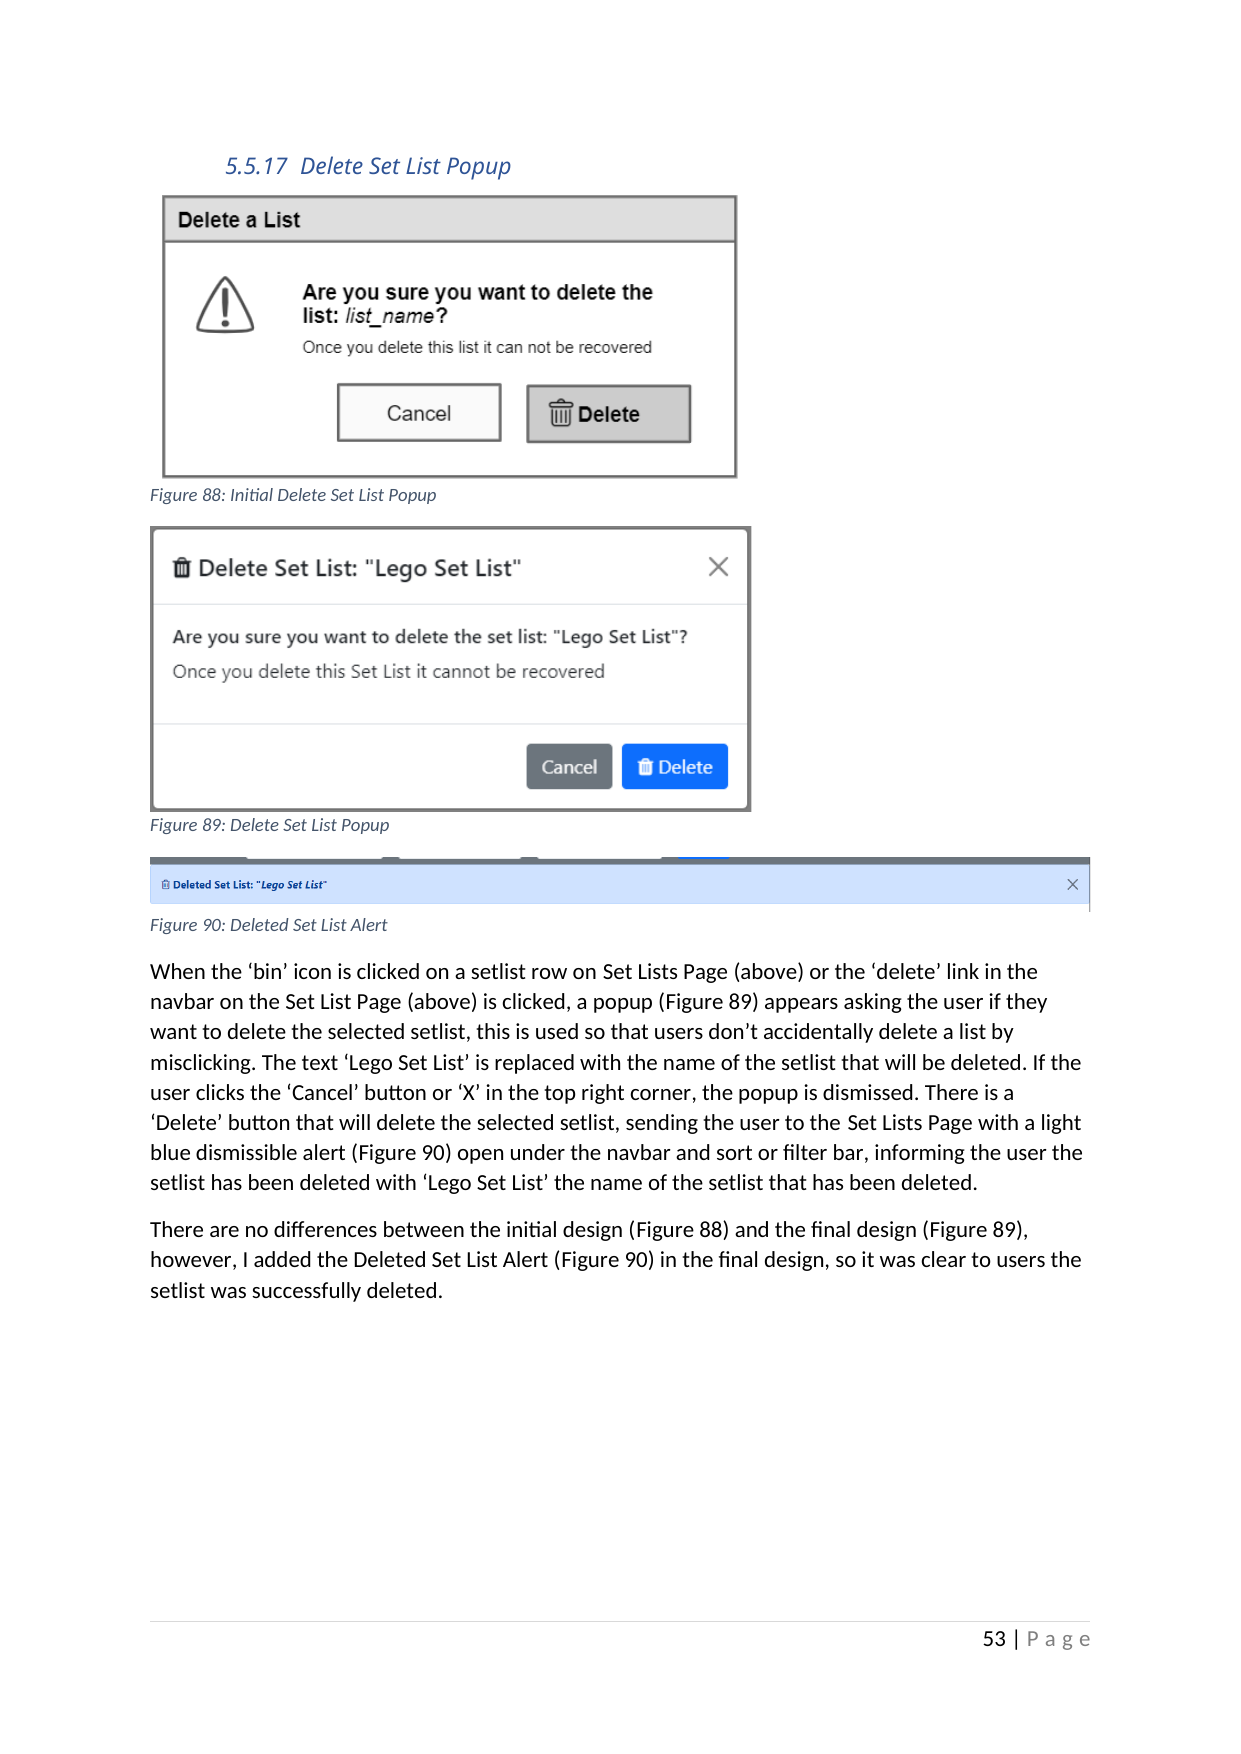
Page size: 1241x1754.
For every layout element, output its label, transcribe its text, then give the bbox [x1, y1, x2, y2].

picture [150, 857, 1091, 912]
picture [150, 183, 752, 481]
subtitle Delete Set List Popup [225, 150, 1090, 181]
text Figure 89: Delete Set List Popup [150, 813, 1090, 836]
picture [150, 526, 752, 812]
text When the ‘bin’ icon is clicked on a setlist row on Set Lists Page (above) or the ‘delete’ link in the navbar on the Set List Page (above) is clicked, a popup (Figure 89) appears asking the user if they want to delete the selected setlist, this is used so that users don’t accidentally delete a list by misclicking. The text ‘Lego Set List’ is replaced with the name of the setlist that will be deleted. If the user clicks the ‘Cancel’ button or ‘X’ in the top right corner, the popup is dismissed. There is a ‘Delete’ button that will delete the selected setlist, sending the user to the Set Lists Page with a light blue dismissible alert (Figure 90) open under the navbar and sort or filter bar, informing the user the setlist has been deleted with ‘Lego Set List’ the name of the setlist that has been deleted. [150, 957, 1090, 1197]
text Figure 88: Initial Delete Set List Popup [150, 483, 1090, 506]
text There are no differences between the initial design (Figure 88) and the final design (Figure 89), however, I added the Deleted Set List Alert (Figure 90) in the final design, so it was clear to users the setlist was successfully deleted. [150, 1215, 1090, 1304]
text Figure 90: Deleted Set List Alert [150, 913, 1090, 936]
